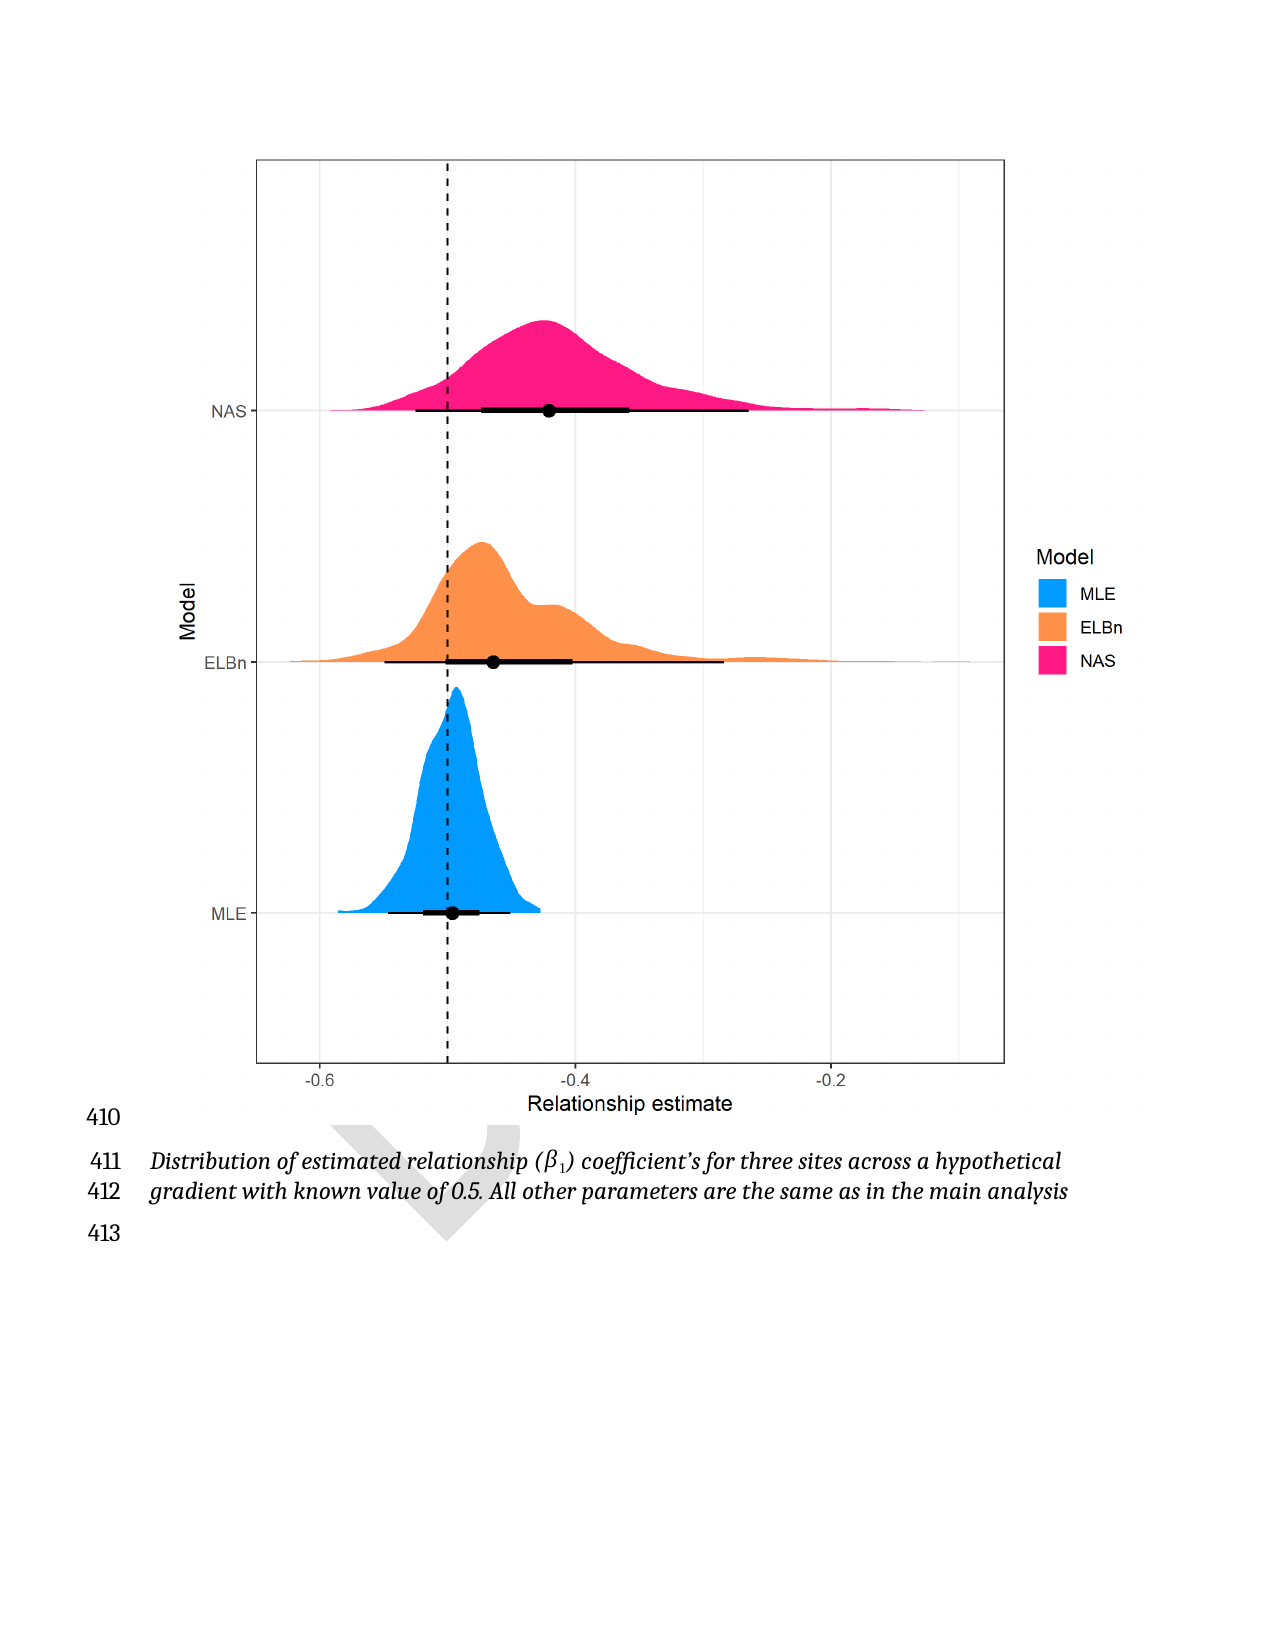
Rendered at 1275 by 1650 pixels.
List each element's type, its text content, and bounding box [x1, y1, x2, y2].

text Distribution of estimated relationship () coefficient’s for three sites across a hypothetical gradient with known value of 0.5. All other parameters are the same as in the main analysis [150, 1146, 1125, 1206]
picture [168, 150, 1144, 1125]
